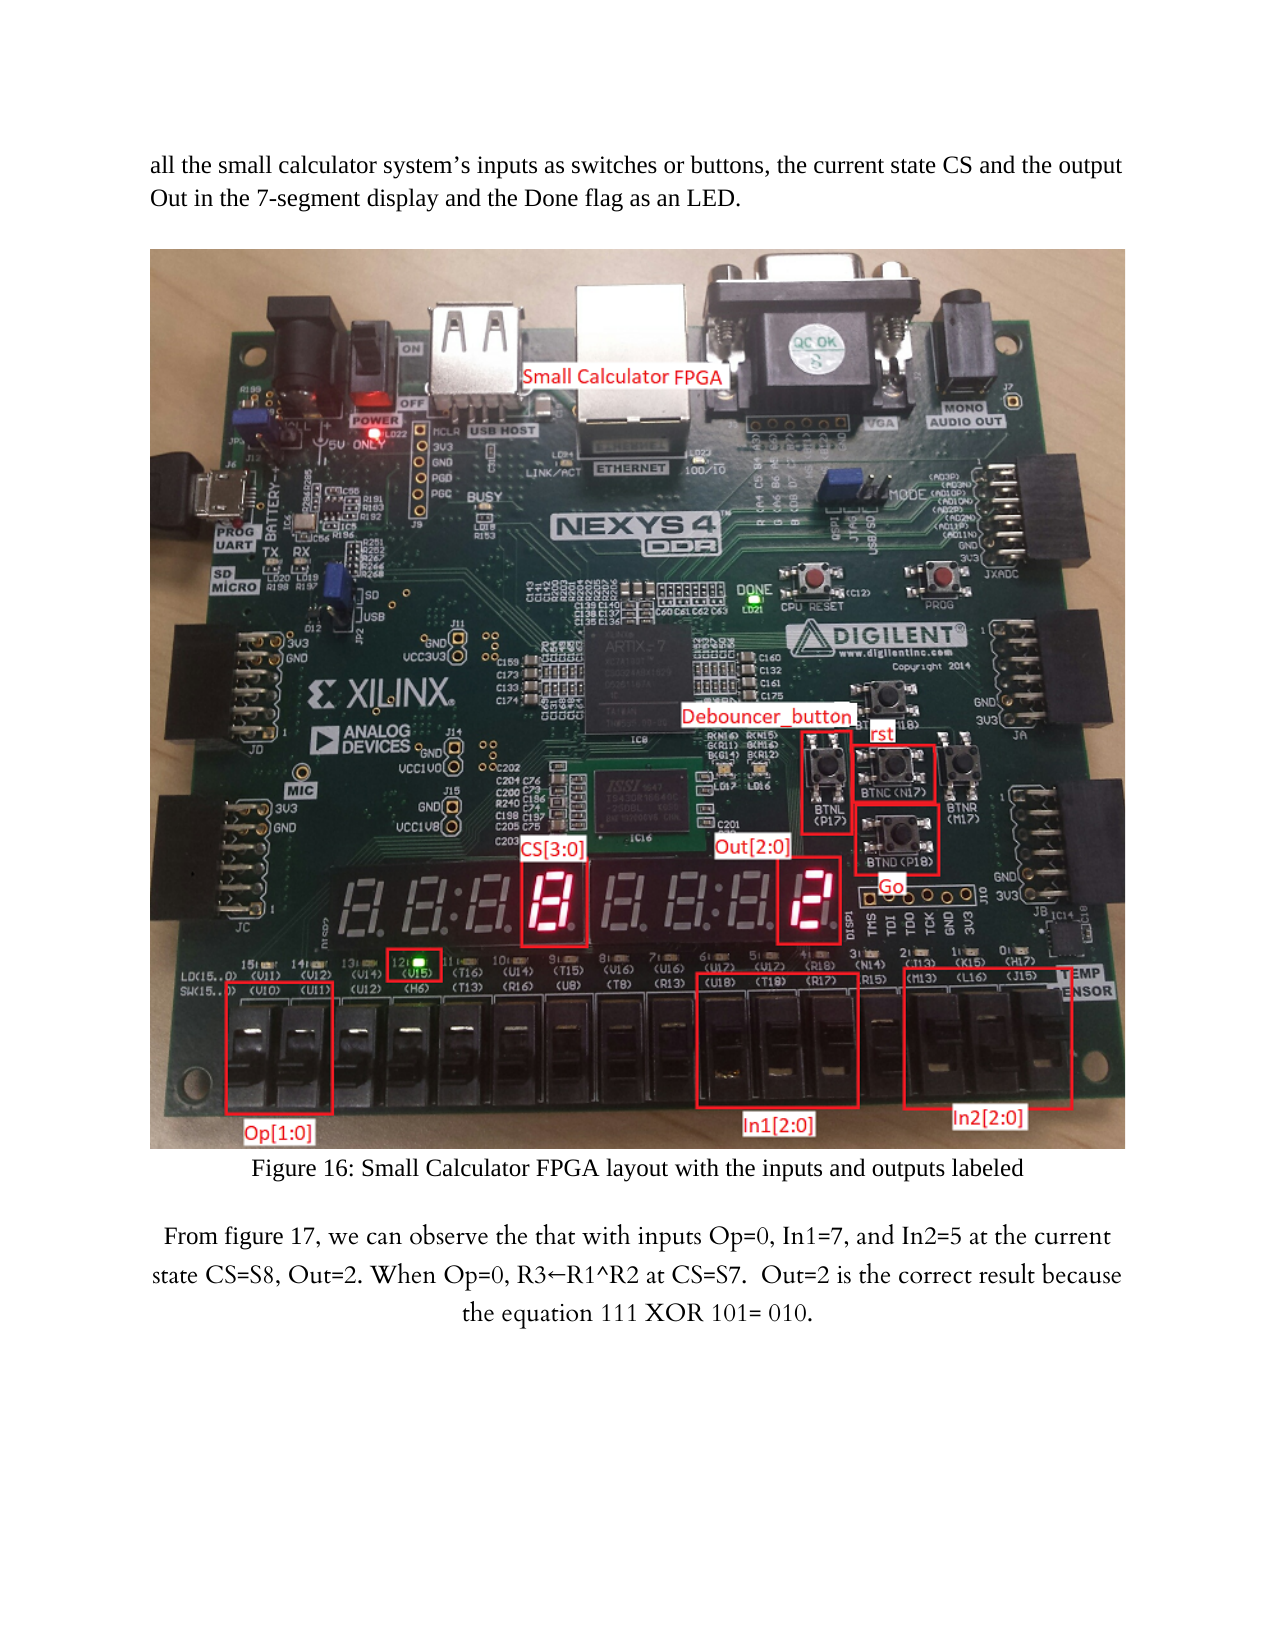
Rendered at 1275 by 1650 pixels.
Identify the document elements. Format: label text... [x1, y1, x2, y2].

text Figure 16: Small Calculator FPGA layout with the inputs and outputs labeled [150, 1153, 1125, 1182]
picture [150, 249, 1125, 1149]
text From figure 17, we can observe the that with inputs Op=0, In1=7, and In2=5 at the current state CS=S8, Out=2. When Op=0, R3←R1^R2 at CS=S7. Out=2 is the correct result because the equation 111 XOR 101= 010. [150, 1219, 1125, 1331]
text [150, 150, 1125, 212]
